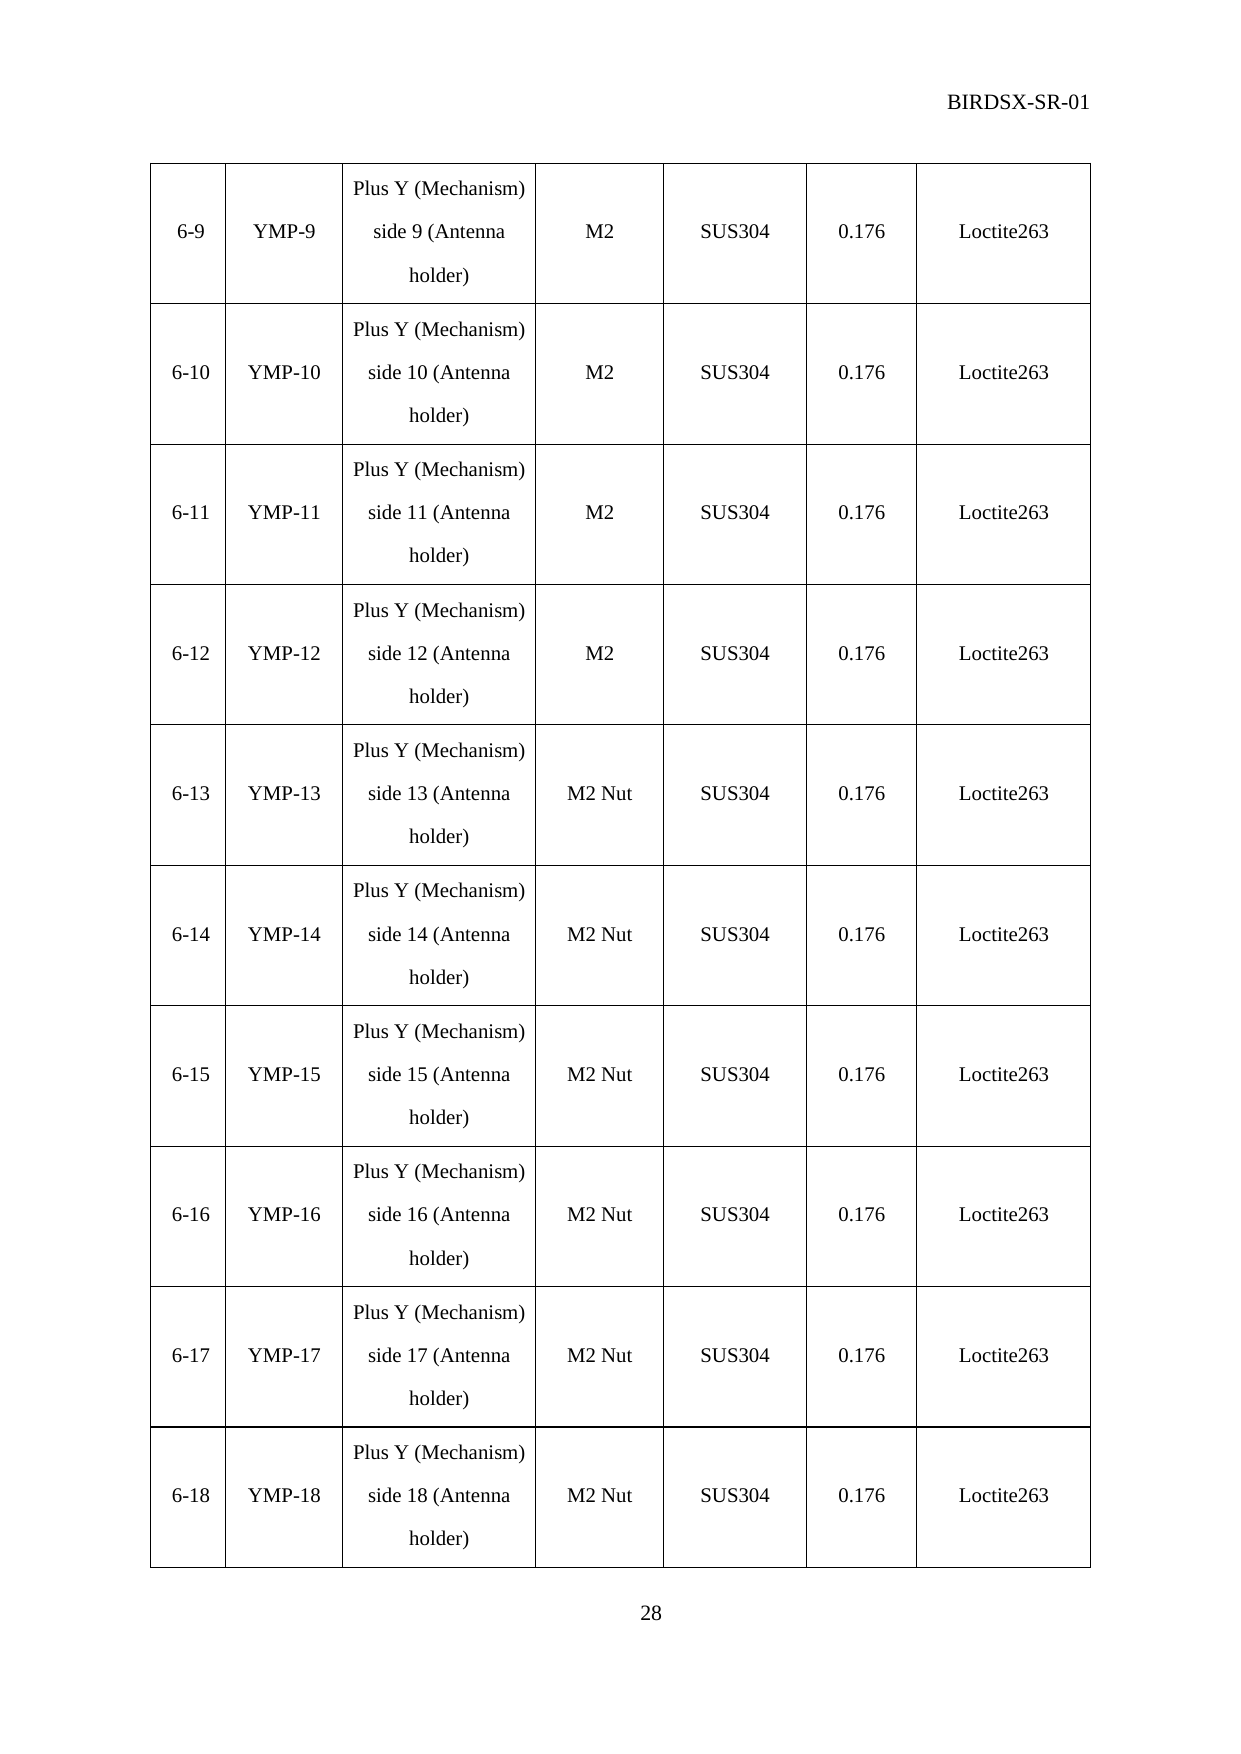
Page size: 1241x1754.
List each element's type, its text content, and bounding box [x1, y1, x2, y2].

table_cell YMP-10 [226, 304, 342, 443]
table_cell SUS304 [664, 585, 806, 724]
table_cell 6-16 [151, 1147, 225, 1286]
table_cell YMP-13 [226, 725, 342, 865]
table_cell Plus Y (Mechanism) side 16 (Antenna holder) [343, 1147, 535, 1286]
table_cell 6-17 [151, 1287, 225, 1426]
table_cell M2 [536, 304, 663, 443]
table_cell Loctite263 [917, 1147, 1090, 1286]
table_cell 0.176 [807, 1287, 916, 1426]
table_cell SUS304 [664, 1006, 806, 1146]
table_cell Loctite263 [917, 1287, 1090, 1426]
table_cell SUS304 [664, 445, 806, 584]
table_cell YMP-12 [226, 585, 342, 724]
table_cell Plus Y (Mechanism) side 17 (Antenna holder) [343, 1287, 535, 1426]
table_cell M2 Nut [536, 1428, 663, 1567]
table_cell YMP-16 [226, 1147, 342, 1286]
table_cell M2 [536, 445, 663, 584]
table_cell SUS304 [664, 304, 806, 443]
table_cell Loctite263 [917, 725, 1090, 865]
table_cell 0.176 [807, 725, 916, 865]
table_cell YMP-14 [226, 866, 342, 1005]
table_cell Loctite263 [917, 1428, 1090, 1567]
table_cell Loctite263 [917, 164, 1090, 303]
table_cell 6-10 [151, 304, 225, 443]
table_cell Loctite263 [917, 585, 1090, 724]
table_cell 0.176 [807, 164, 916, 303]
table_cell SUS304 [664, 725, 806, 865]
table_cell M2 [536, 164, 663, 303]
table_cell Loctite263 [917, 304, 1090, 443]
table_cell SUS304 [664, 1147, 806, 1286]
table_cell 6-13 [151, 725, 225, 865]
table_cell Plus Y (Mechanism) side 15 (Antenna holder) [343, 1006, 535, 1146]
table_cell M2 [536, 585, 663, 724]
table_cell 0.176 [807, 304, 916, 443]
table_cell 6-15 [151, 1006, 225, 1146]
table_cell YMP-18 [226, 1428, 342, 1567]
table_cell Plus Y (Mechanism) side 11 (Antenna holder) [343, 445, 535, 584]
table_cell 0.176 [807, 1006, 916, 1146]
table_cell M2 Nut [536, 866, 663, 1005]
table_cell 0.176 [807, 1428, 916, 1567]
table_cell M2 Nut [536, 1147, 663, 1286]
table_cell M2 Nut [536, 1006, 663, 1146]
table_cell Plus Y (Mechanism) side 10 (Antenna holder) [343, 304, 535, 443]
table_cell SUS304 [664, 1287, 806, 1426]
table_cell SUS304 [664, 164, 806, 303]
table_cell M2 Nut [536, 1287, 663, 1426]
table_cell 0.176 [807, 1147, 916, 1286]
table_cell 6-12 [151, 585, 225, 724]
table_cell Plus Y (Mechanism) side 9 (Antenna holder) [343, 164, 535, 303]
table_cell YMP-9 [226, 164, 342, 303]
table_cell YMP-15 [226, 1006, 342, 1146]
table_cell Plus Y (Mechanism) side 14 (Antenna holder) [343, 866, 535, 1005]
table_cell Plus Y (Mechanism) side 18 (Antenna holder) [343, 1428, 535, 1567]
table_cell 0.176 [807, 445, 916, 584]
table_cell YMP-11 [226, 445, 342, 584]
table_cell Loctite263 [917, 1006, 1090, 1146]
table_cell M2 Nut [536, 725, 663, 865]
table_cell 6-9 [151, 164, 225, 303]
table_cell Loctite263 [917, 445, 1090, 584]
table_cell 6-14 [151, 866, 225, 1005]
table_cell YMP-17 [226, 1287, 342, 1426]
table_cell Loctite263 [917, 866, 1090, 1005]
table_cell Plus Y (Mechanism) side 13 (Antenna holder) [343, 725, 535, 865]
table_cell 6-11 [151, 445, 225, 584]
table_cell 0.176 [807, 866, 916, 1005]
table_cell SUS304 [664, 1428, 806, 1567]
table_cell 0.176 [807, 585, 916, 724]
table_cell 6-18 [151, 1428, 225, 1567]
table_cell Plus Y (Mechanism) side 12 (Antenna holder) [343, 585, 535, 724]
table_cell SUS304 [664, 866, 806, 1005]
